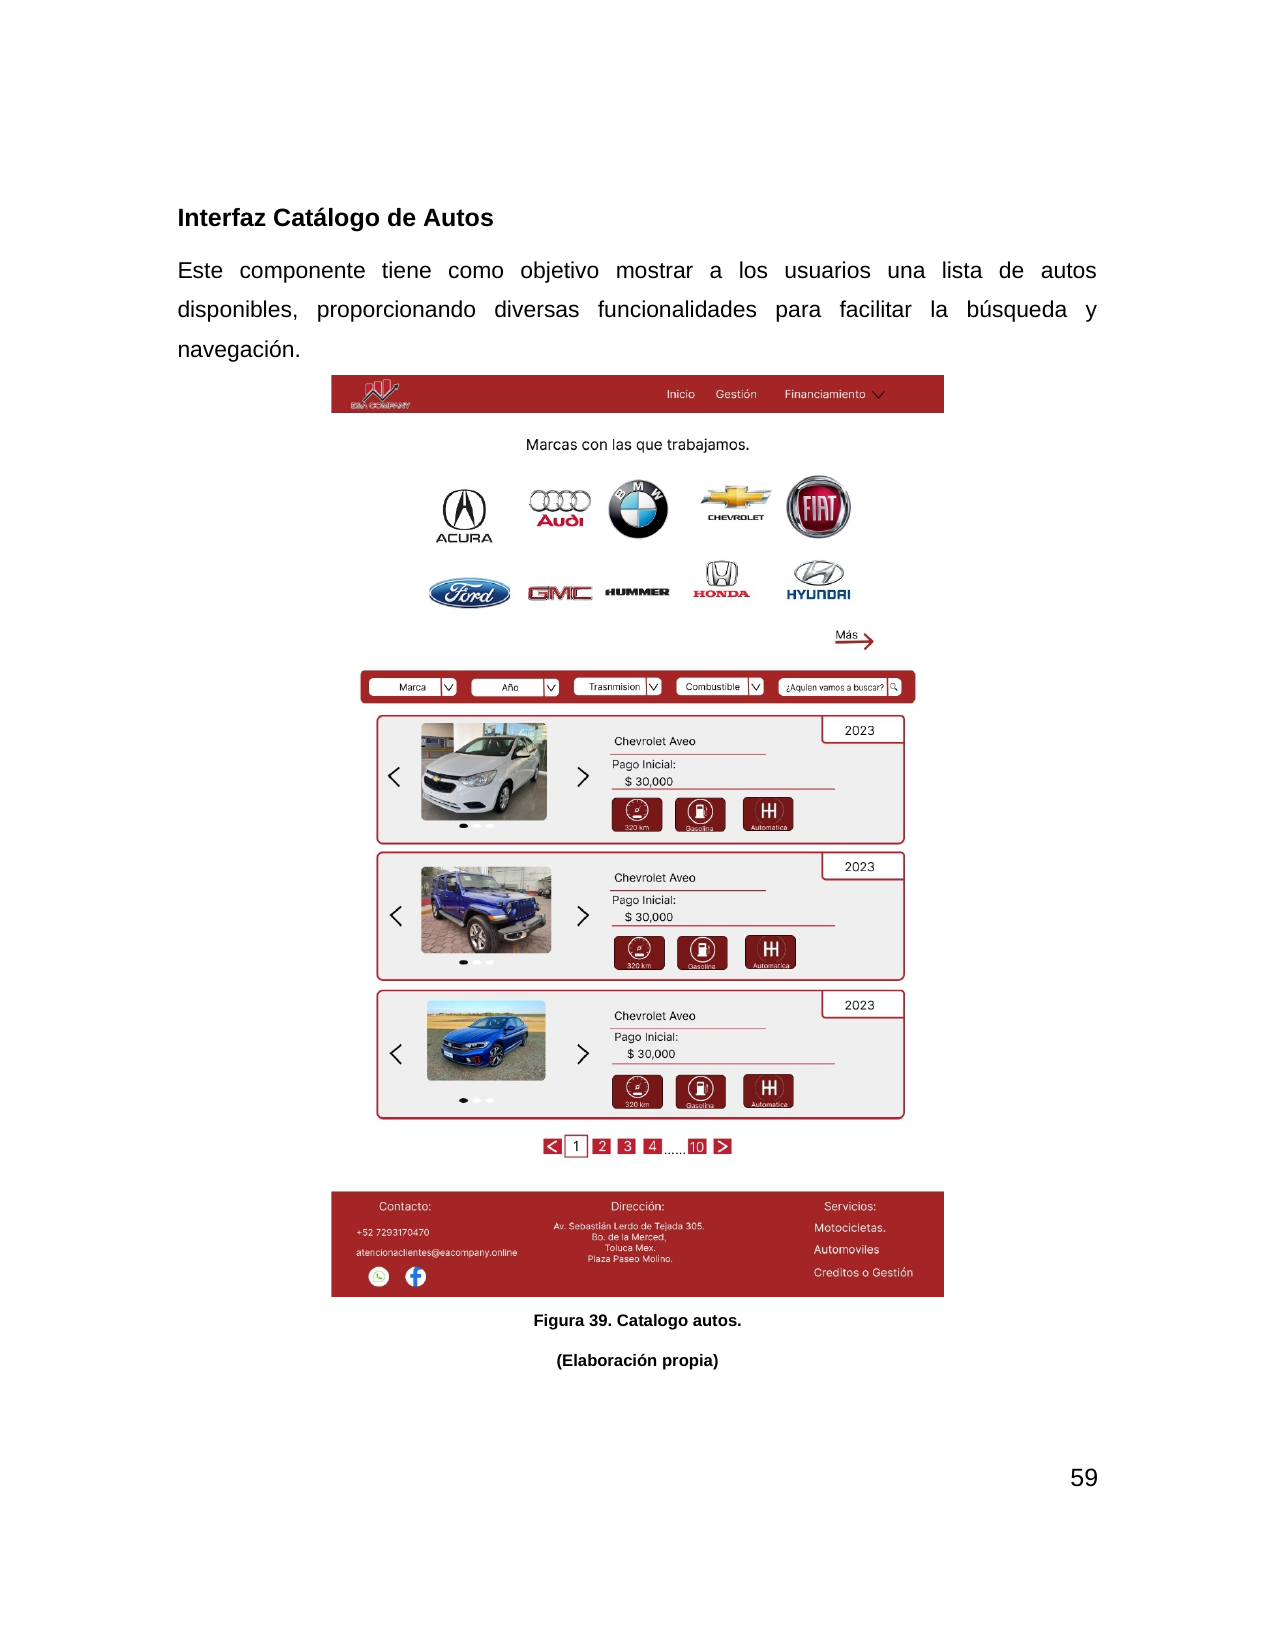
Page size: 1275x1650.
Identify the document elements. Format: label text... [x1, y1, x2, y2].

text Figura 39. Catalogo autos. [177, 1311, 1098, 1330]
subtitle Interfaz Catálogo de Autos [177, 203, 1098, 232]
picture [331, 375, 944, 1297]
text (Elaboración propia) [177, 1351, 1098, 1370]
text Este componente tiene como objetivo mostrar a los usuarios una lista de autos disponibles, proporcionando diversas funcionalidades para facilitar la búsqueda y navegación. [177, 257, 1098, 362]
